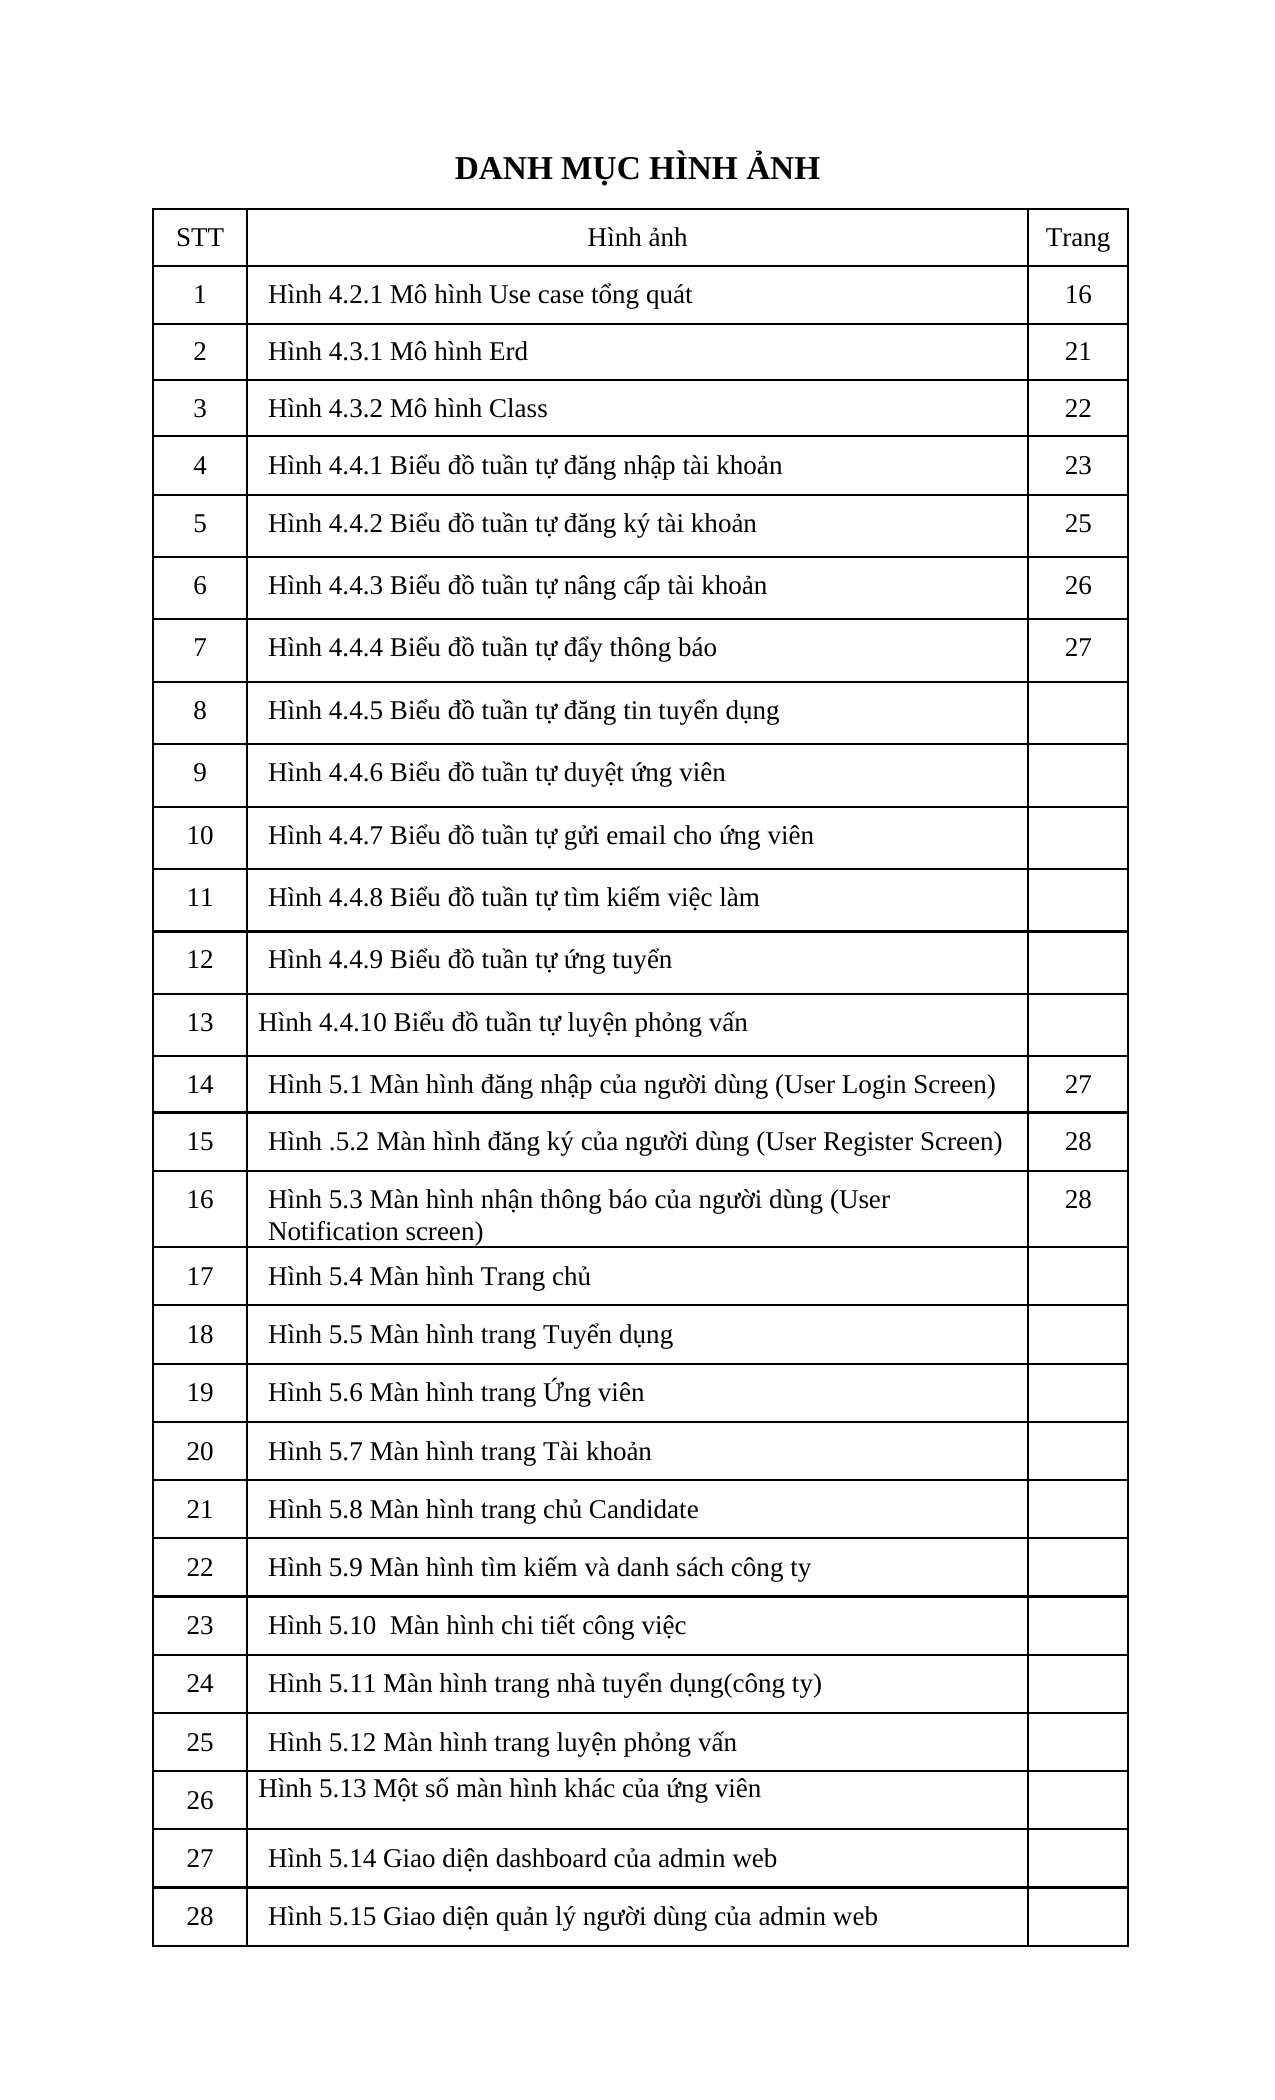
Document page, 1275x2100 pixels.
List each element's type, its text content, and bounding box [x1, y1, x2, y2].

table_cell 13 [154, 995, 246, 1055]
table_cell Hình 5.10 Màn hình chi tiết công việc [248, 1598, 1027, 1653]
table_cell 27 [1029, 1057, 1127, 1111]
table_cell 26 [1029, 558, 1127, 618]
table_cell Hình 4.4.7 Biểu đồ tuần tự gửi email cho ứng viên [248, 808, 1027, 868]
table_cell [1029, 1248, 1127, 1304]
table_cell [1029, 1714, 1127, 1770]
table_cell Hình 5.12 Màn hình trang luyện phỏng vấn [248, 1714, 1027, 1770]
table_cell 14 [154, 1057, 246, 1111]
table_cell [1029, 1772, 1127, 1828]
table_cell 22 [1029, 381, 1127, 435]
table_cell 16 [154, 1172, 246, 1246]
table_cell Hình 4.4.10 Biểu đồ tuần tự luyện phỏng vấn [248, 995, 1027, 1055]
table_cell 15 [154, 1114, 246, 1169]
table_cell Hình 5.14 Giao diện dashboard của admin web [248, 1830, 1027, 1886]
table_cell Hình 5.5 Màn hình trang Tuyển dụng [248, 1306, 1027, 1362]
table_cell [1029, 808, 1127, 868]
table_cell 28 [154, 1889, 246, 1945]
table_cell 26 [154, 1772, 246, 1828]
table_cell [1029, 933, 1127, 993]
table_cell 27 [1029, 620, 1127, 681]
table_cell Hình 4.3.1 Mô hình Erd [248, 325, 1027, 379]
table_cell 5 [154, 496, 246, 556]
table_cell Hình 5.1 Màn hình đăng nhập của người dùng (User Login Screen) [248, 1057, 1027, 1111]
table_header STT [154, 210, 246, 264]
table_cell [1029, 1539, 1127, 1595]
table_cell Hình 5.9 Màn hình tìm kiếm và danh sách công ty [248, 1539, 1027, 1595]
table_cell 20 [154, 1423, 246, 1479]
table_cell [1029, 1481, 1127, 1537]
table_cell [1029, 683, 1127, 743]
table_cell Hình 5.13 Một số màn hình khác của ứng viên [248, 1772, 1027, 1828]
table_cell 16 [1029, 267, 1127, 323]
table_cell [1029, 870, 1127, 930]
table_cell 9 [154, 745, 246, 806]
table_cell 2 [154, 325, 246, 379]
table_cell Hình 5.8 Màn hình trang chủ Candidate [248, 1481, 1027, 1537]
table_cell 25 [1029, 496, 1127, 556]
table_cell 6 [154, 558, 246, 618]
table_cell 23 [1029, 437, 1127, 493]
table_cell Hình 5.15 Giao diện quản lý người dùng của admin web [248, 1889, 1027, 1945]
table_cell [1029, 1423, 1127, 1479]
table_cell 7 [154, 620, 246, 681]
table_cell Hình 4.3.2 Mô hình Class [248, 381, 1027, 435]
table_cell 3 [154, 381, 246, 435]
table_cell Hình 5.11 Màn hình trang nhà tuyển dụng(công ty) [248, 1656, 1027, 1712]
table_cell 12 [154, 933, 246, 993]
table_cell [1029, 1598, 1127, 1653]
table_header Trang [1029, 210, 1127, 264]
table_cell 21 [154, 1481, 246, 1537]
table_cell Hình 4.4.5 Biểu đồ tuần tự đăng tin tuyển dụng [248, 683, 1027, 743]
table_cell [1029, 1306, 1127, 1362]
table_cell 11 [154, 870, 246, 930]
table_cell Hình 4.4.3 Biểu đồ tuần tự nâng cấp tài khoản [248, 558, 1027, 618]
table_cell 22 [154, 1539, 246, 1595]
table_cell 21 [1029, 325, 1127, 379]
table_cell 1 [154, 267, 246, 323]
table_cell Hình 4.4.6 Biểu đồ tuần tự duyệt ứng viên [248, 745, 1027, 806]
table_cell Hình 5.4 Màn hình Trang chủ [248, 1248, 1027, 1304]
table_cell 19 [154, 1365, 246, 1421]
table_cell Hình 4.4.9 Biểu đồ tuần tự ứng tuyển [248, 933, 1027, 993]
table_cell 27 [154, 1830, 246, 1886]
table_cell [1029, 995, 1127, 1055]
table_cell [1029, 1889, 1127, 1945]
table_cell 8 [154, 683, 246, 743]
table_cell 23 [154, 1598, 246, 1653]
table_cell 24 [154, 1656, 246, 1712]
table_cell 28 [1029, 1114, 1127, 1169]
table_cell Hình 4.4.8 Biểu đồ tuần tự tìm kiếm việc làm [248, 870, 1027, 930]
table_cell Hình 4.4.2 Biểu đồ tuần tự đăng ký tài khoản [248, 496, 1027, 556]
table_cell Hình 4.4.4 Biểu đồ tuần tự đẩy thông báo [248, 620, 1027, 681]
table_cell 25 [154, 1714, 246, 1770]
table_cell Hình 5.6 Màn hình trang Ứng viên [248, 1365, 1027, 1421]
text DANH MỤC HÌNH ẢNH [454, 148, 1237, 186]
table_cell 18 [154, 1306, 246, 1362]
table_cell 4 [154, 437, 246, 493]
table_cell Hình 4.2.1 Mô hình Use case tổng quát [248, 267, 1027, 323]
table_cell [1029, 1830, 1127, 1886]
table_cell Hình 5.7 Màn hình trang Tài khoản [248, 1423, 1027, 1479]
table_cell 10 [154, 808, 246, 868]
table_cell Hình 5.3 Màn hình nhận thông báo của người dùng (User Notification screen) [248, 1172, 1027, 1246]
table_cell Hình 4.4.1 Biểu đồ tuần tự đăng nhập tài khoản [248, 437, 1027, 493]
table_cell 17 [154, 1248, 246, 1304]
table_cell [1029, 745, 1127, 806]
table_cell 28 [1029, 1172, 1127, 1246]
table_header Hình ảnh [248, 210, 1027, 264]
table_cell [1029, 1656, 1127, 1712]
table_cell [1029, 1365, 1127, 1421]
table_cell Hình .5.2 Màn hình đăng ký của người dùng (User Register Screen) [248, 1114, 1027, 1169]
